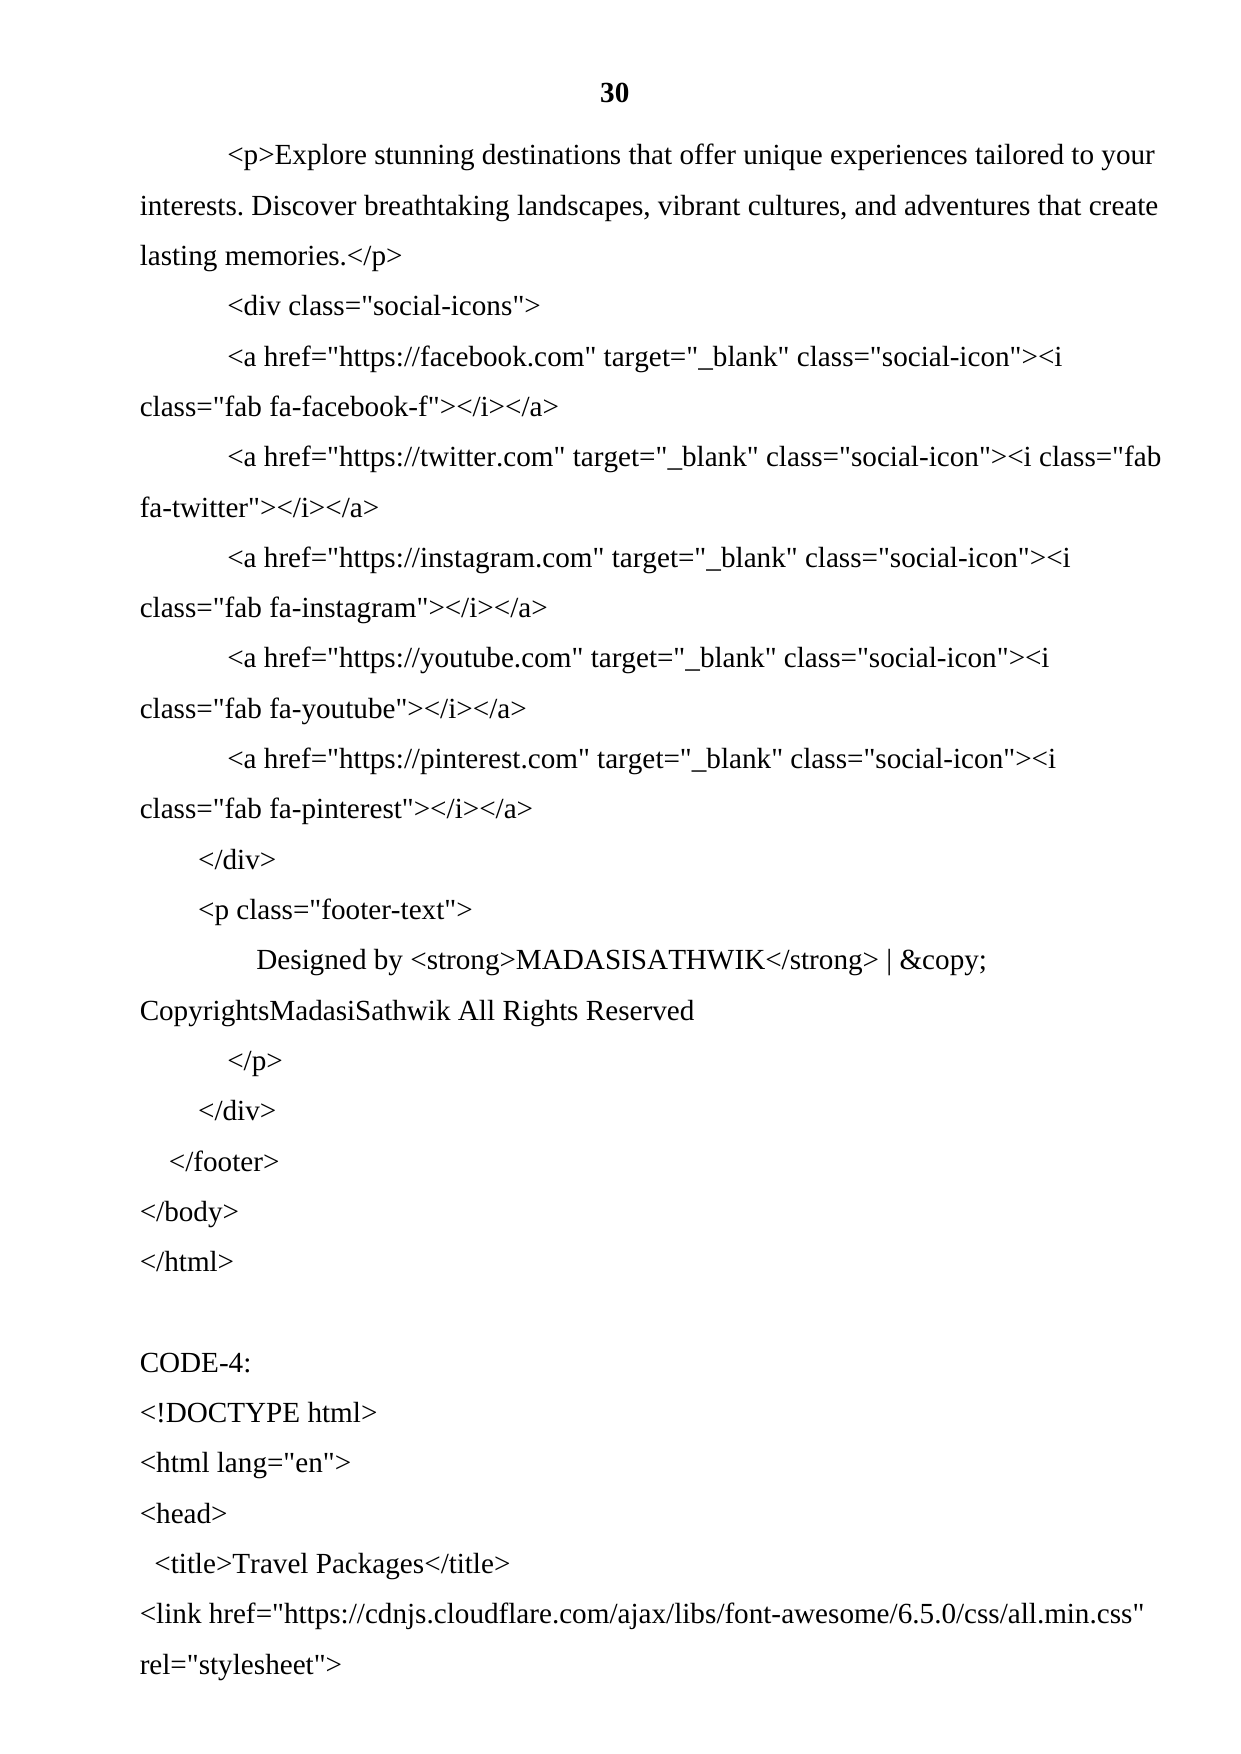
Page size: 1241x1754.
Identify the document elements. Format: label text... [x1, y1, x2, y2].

text Designed by <strong>MADASISATHWIK</strong> | &copy; CopyrightsMadasiSathwik All Rights Reserved [139, 942, 1167, 1026]
text </p> [139, 1043, 1167, 1077]
text <p>Explore stunning destinations that offer unique experiences tailored to your interests. Discover breathtaking landscapes, vibrant cultures, and adventures that create lasting memories.</p> [139, 137, 1167, 272]
text <!DOCTYPE html> [139, 1395, 1167, 1429]
text </div> [139, 842, 1167, 875]
text <a href="https://facebook.com" target="_blank" class="social-icon"><i class="fab fa-facebook-f"></i></a> [139, 339, 1167, 423]
text <a href="https://instagram.com" target="_blank" class="social-icon"><i class="fab fa-instagram"></i></a> [139, 540, 1167, 624]
text <a href="https://twitter.com" target="_blank" class="social-icon"><i class="fab fa-twitter"></i></a> [139, 439, 1167, 523]
text <head> [139, 1496, 1167, 1529]
text </html> [139, 1244, 1167, 1278]
text </div> [139, 1093, 1167, 1127]
text <html lang="en"> [139, 1446, 1167, 1479]
text <div class="social-icons"> [139, 288, 1167, 322]
text <a href="https://pinterest.com" target="_blank" class="social-icon"><i class="fab fa-pinterest"></i></a> [139, 741, 1167, 825]
text <a href="https://youtube.com" target="_blank" class="social-icon"><i class="fab fa-youtube"></i></a> [139, 641, 1167, 724]
text <p class="footer-text"> [139, 892, 1167, 926]
text </body> [139, 1194, 1167, 1228]
text CODE-4: [139, 1345, 1167, 1378]
text <title>Travel Packages</title> [139, 1546, 1167, 1580]
text <link href="https://cdnjs.cloudflare.com/ajax/libs/font-awesome/6.5.0/css/all.min.css" rel="stylesheet"> [139, 1597, 1167, 1680]
text </footer> [139, 1144, 1167, 1177]
